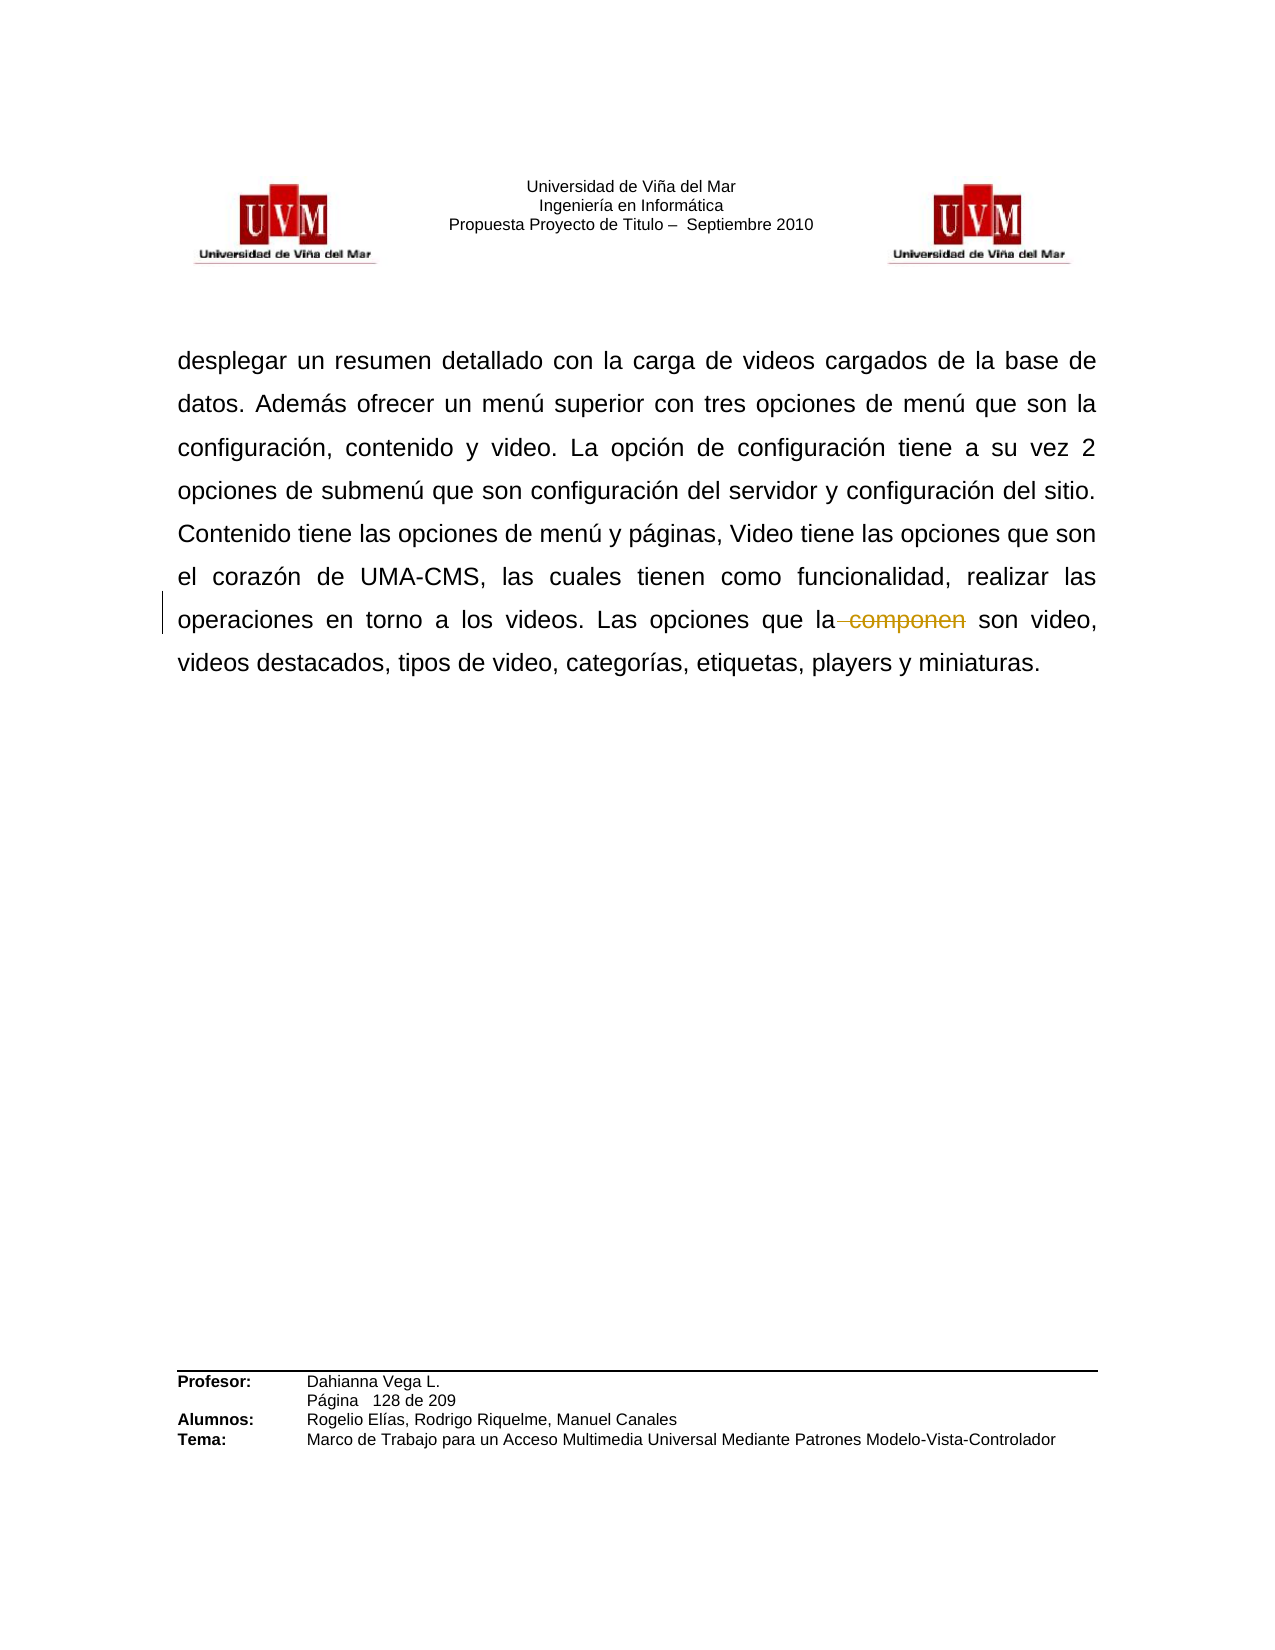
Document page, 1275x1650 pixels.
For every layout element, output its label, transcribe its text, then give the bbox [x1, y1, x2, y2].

picture [871, 176, 1084, 267]
picture [177, 176, 390, 267]
